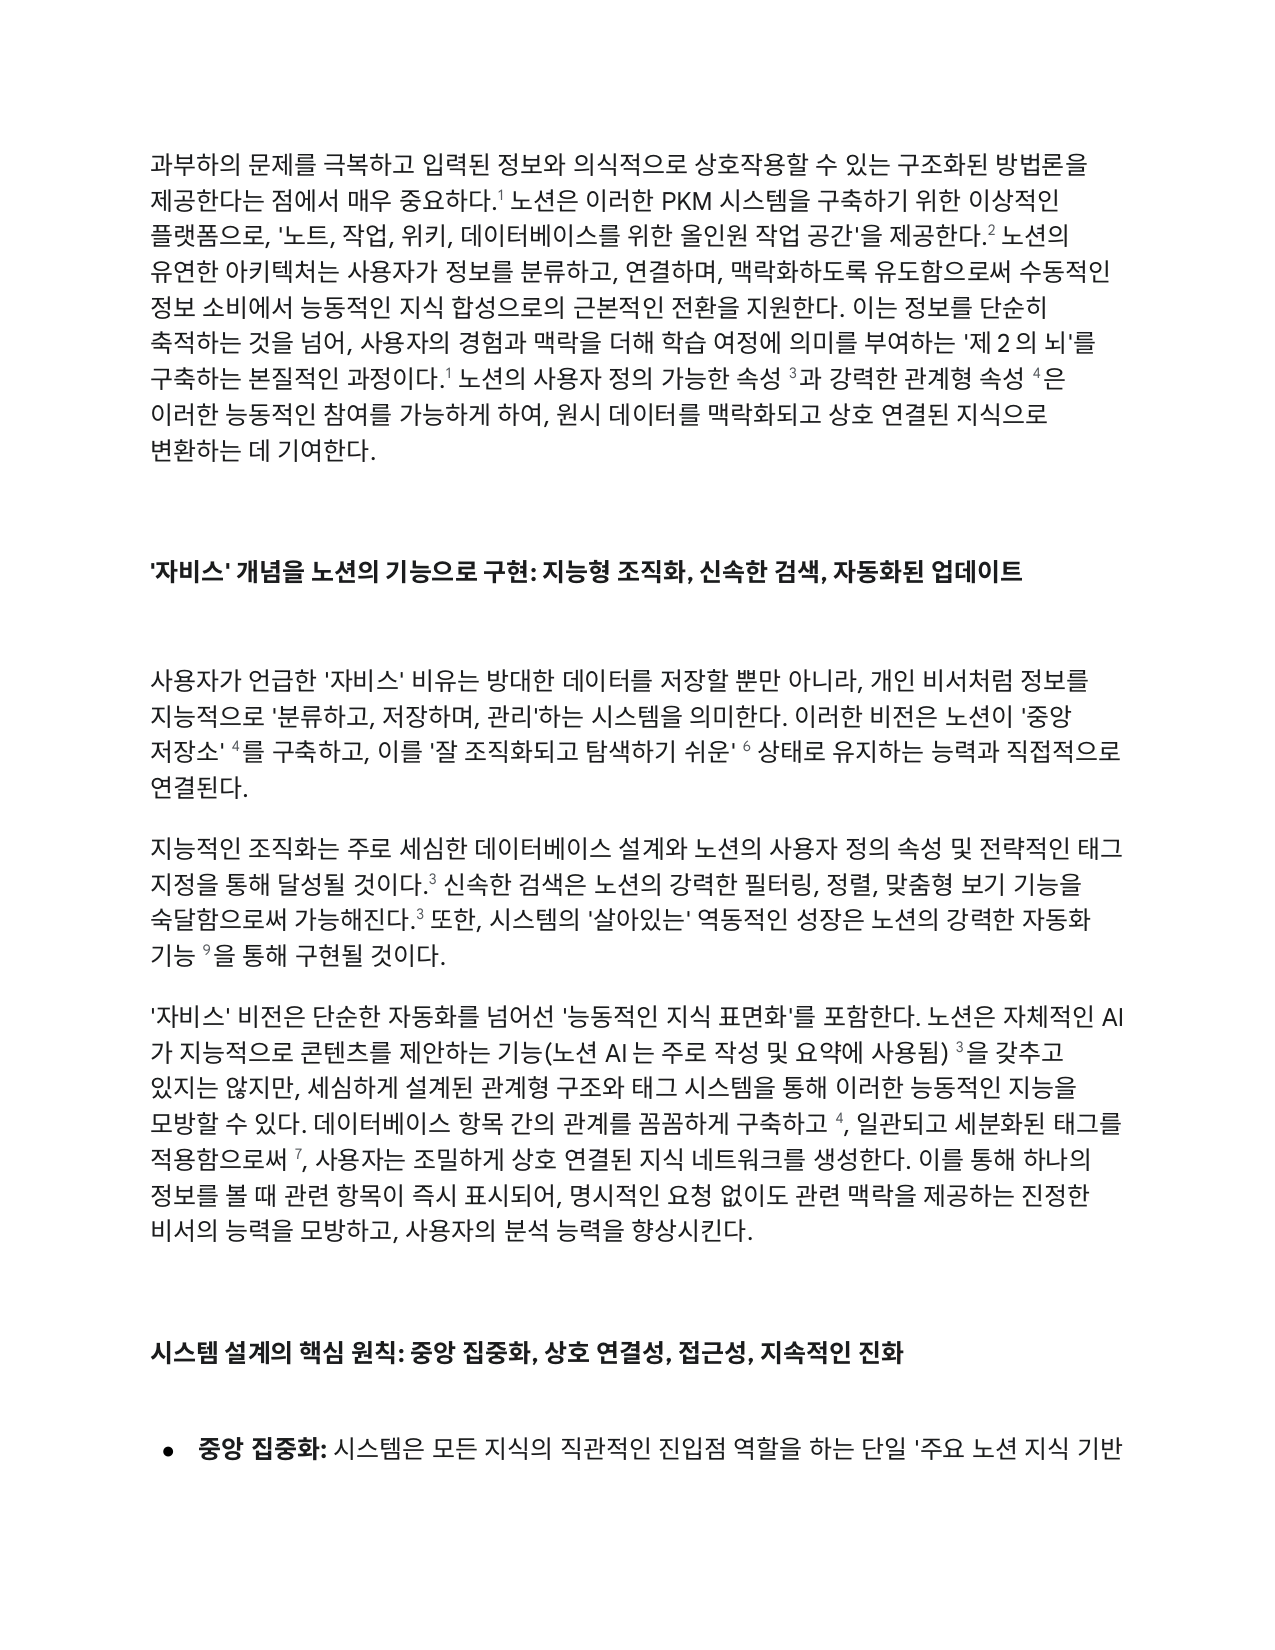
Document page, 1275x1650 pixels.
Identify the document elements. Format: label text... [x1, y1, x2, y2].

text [150, 150, 1125, 467]
text '자비스' 비전은 단순한 자동화를 넘어선 '능동적인 지식 표면화'를 포함한다. 노션은 자체적인 AI가 지능적으로 콘텐츠를 제안하는 기능(노션 AI는 주로 작성 및 요약에 사용됨) 3을 갖추고 있지는 않지만, 세심하게 설계된 관계형 구조와 태그 시스템을 통해 이러한 능동적인 지능을 모방할 수 있다. 데이터베이스 항목 간의 관계를 꼼꼼하게 구축하고 4, 일관되고 세분화된 태그를 적용함으로써 7, 사용자는 조밀하게 상호 연결된 지식 네트워크를 생성한다. 이를 통해 하나의 정보를 볼 때 관련 항목이 즉시 표시되어, 명시적인 요청 없이도 관련 맥락을 제공하는 진정한 비서의 능력을 모방하고, 사용자의 분석 능력을 향상시킨다. [150, 1002, 1125, 1248]
text 사용자가 언급한 '자비스' 비유는 방대한 데이터를 저장할 뿐만 아니라, 개인 비서처럼 정보를 지능적으로 '분류하고, 저장하며, 관리'하는 시스템을 의미한다. 이러한 비전은 노션이 '중앙 저장소' 4를 구축하고, 이를 '잘 조직화되고 탐색하기 쉬운' 6 상태로 유지하는 능력과 직접적으로 연결된다. [150, 666, 1125, 805]
subtitle '자비스' 개념을 노션의 기능으로 구현: 지능형 조직화, 신속한 검색, 자동화된 업데이트 [150, 557, 1125, 589]
text 지능적인 조직화는 주로 세심한 데이터베이스 설계와 노션의 사용자 정의 속성 및 전략적인 태그 지정을 통해 달성될 것이다.3 신속한 검색은 노션의 강력한 필터링, 정렬, 맞춤형 보기 기능을 숙달함으로써 가능해진다.3 또한, 시스템의 '살아있는' 역동적인 성장은 노션의 강력한 자동화 기능 9을 통해 구현될 것이다. [150, 834, 1125, 973]
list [161, 1434, 1125, 1466]
subtitle 시스템 설계의 핵심 원칙: 중앙 집중화, 상호 연결성, 접근성, 지속적인 진화 [150, 1338, 1125, 1369]
